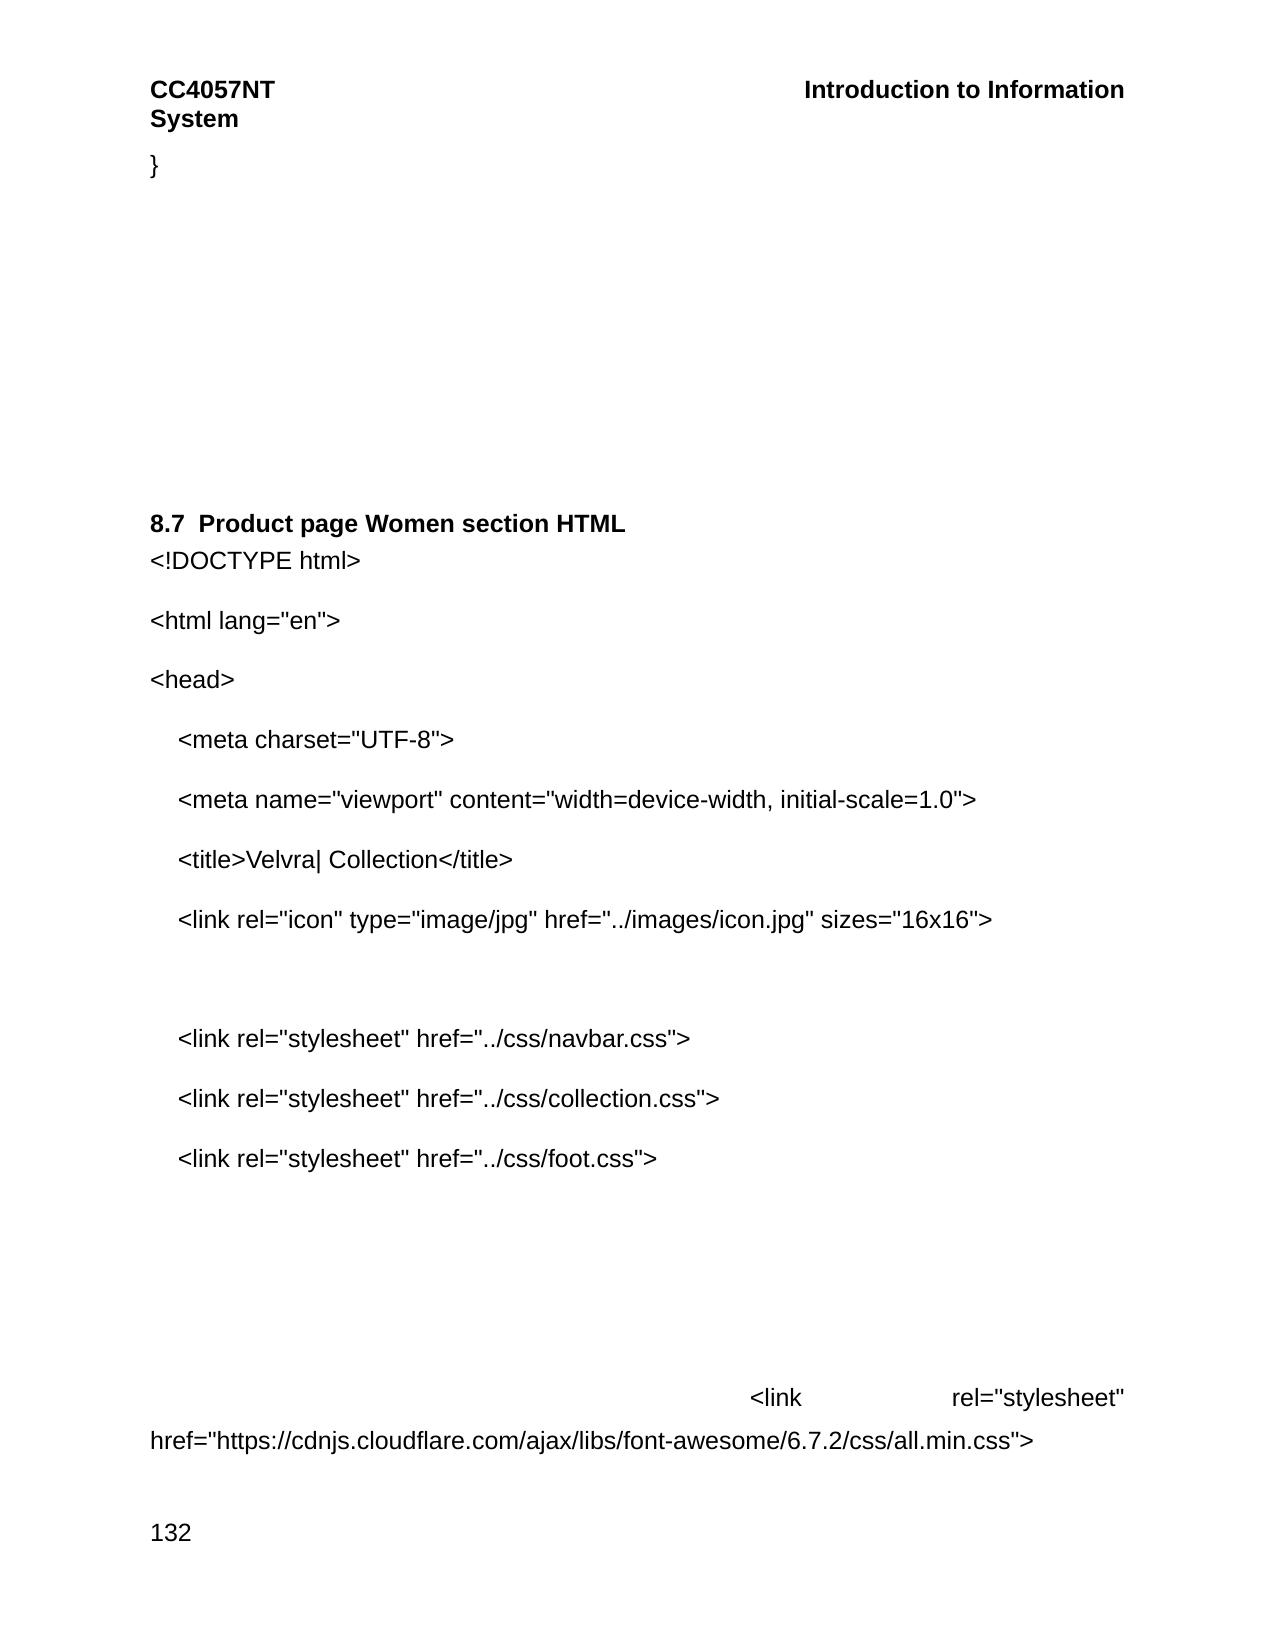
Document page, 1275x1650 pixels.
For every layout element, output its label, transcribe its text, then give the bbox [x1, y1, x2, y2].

text <link rel="stylesheet" href="../css/foot.css"> [150, 1144, 1125, 1172]
text <link rel="icon" type="image/jpg" href="../images/icon.jpg" sizes="16x16"> [150, 904, 1125, 933]
subtitle 8.7 Product page Women section HTML [150, 509, 1125, 537]
text <meta name="viewport" content="width=device-width, initial-scale=1.0"> [150, 785, 1125, 814]
text <link rel="stylesheet" href="../css/collection.css"> [150, 1084, 1125, 1113]
text <link rel="stylesheet" href="../css/navbar.css"> [150, 1024, 1125, 1053]
text <!DOCTYPE html> [150, 546, 1125, 574]
text <link rel="stylesheet" href="https://cdnjs.cloudflare.com/ajax/libs/font-awesome/6.7.2/css/all.min.css"> [150, 1383, 1125, 1455]
text } [150, 150, 1125, 179]
text <html lang="en"> [150, 606, 1125, 634]
text <head> [150, 665, 1125, 694]
text <meta charset="UTF-8"> [150, 725, 1125, 754]
text <title>Velvra| Collection</title> [150, 845, 1125, 873]
